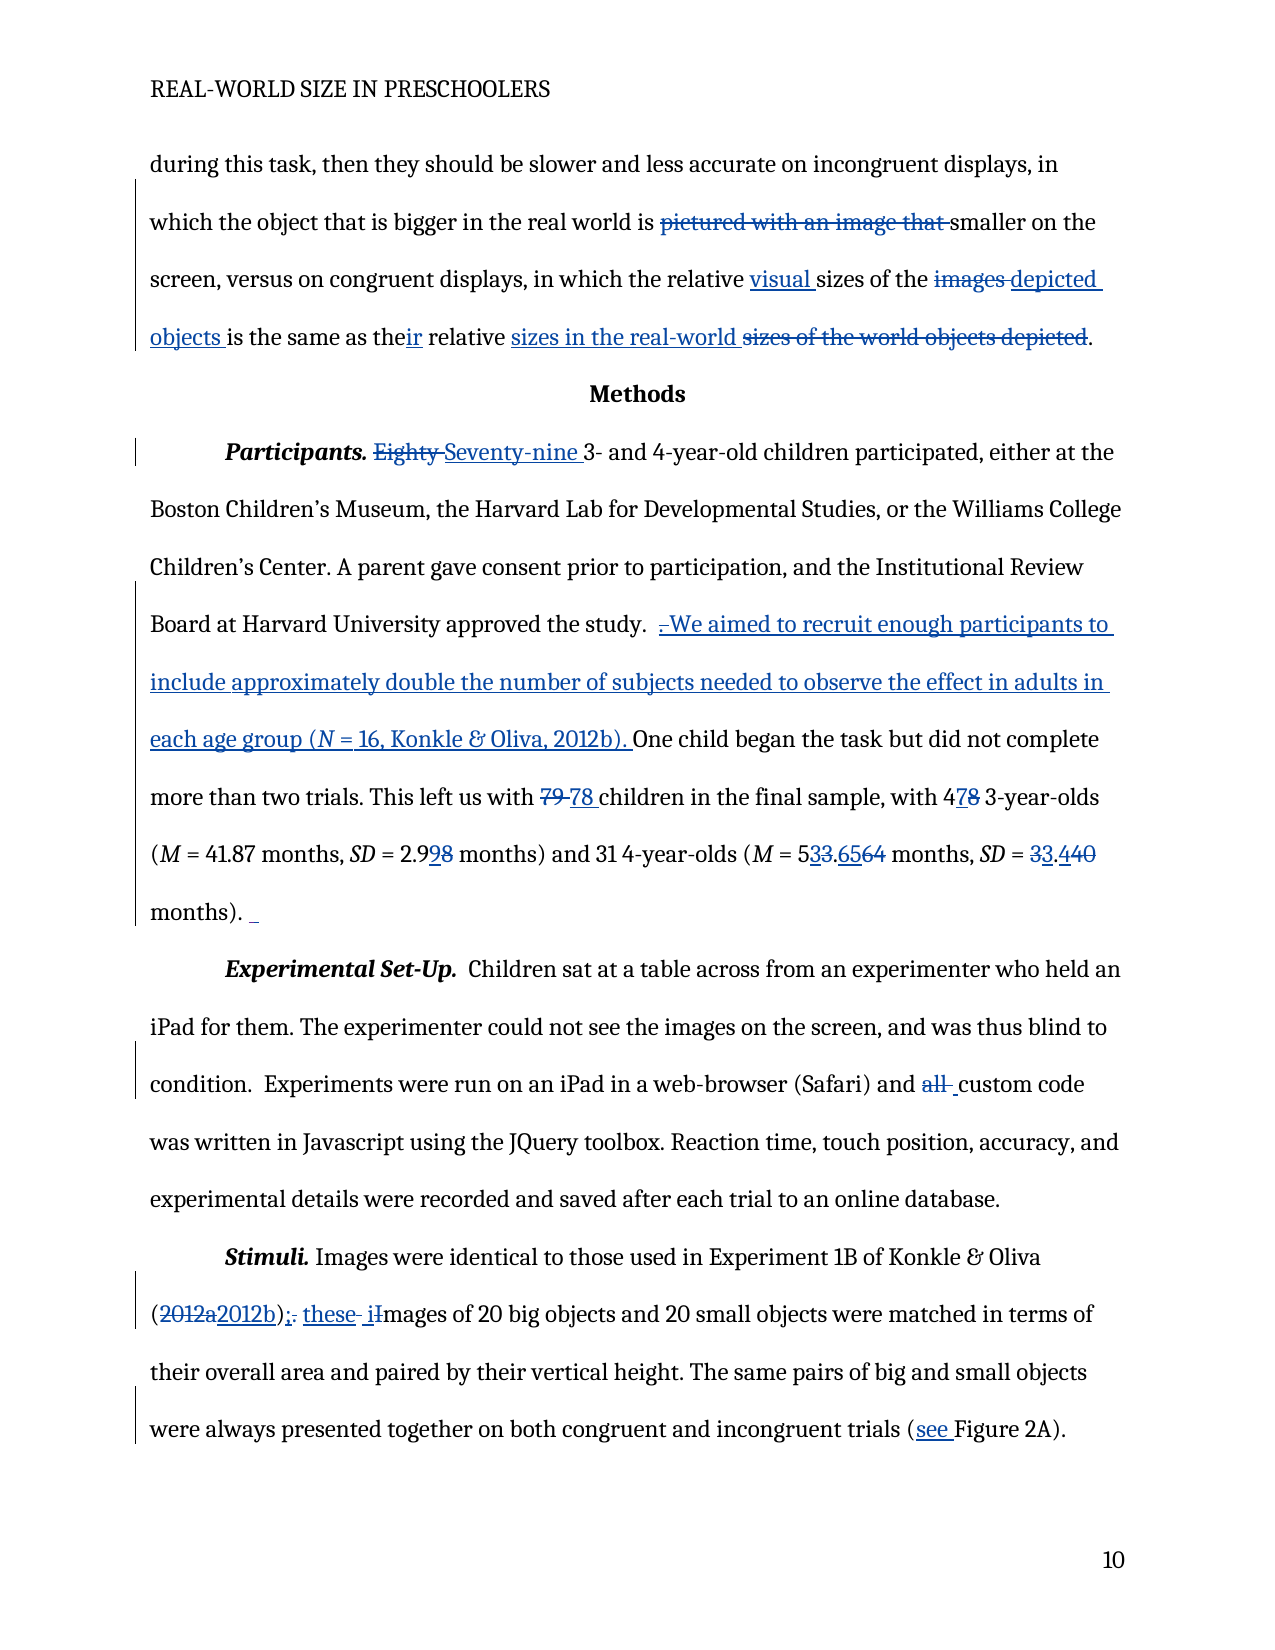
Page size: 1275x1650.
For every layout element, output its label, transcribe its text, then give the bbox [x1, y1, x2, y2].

text Participants. 3- and 4-year-old children participated, either at the Boston Children’s Museum, the Harvard Lab for Developmental Studies, or the Williams College Children’s Center. A parent gave consent prior to participation, and the Institutional Review Board at Harvard University approved the study. One child began the task but did not complete more than two trials. This left us with children in the final sample, with 4 3-year-olds (M = 41.87 months, SD = 2.9 months) and 31 4-year-olds (M = 5. months, SD = . months). [150, 437, 1125, 926]
text Stimuli. Images were identical to those used in Experiment 1B of Konkle & Oliva () mages of 20 big objects and 20 small objects were matched in terms of their overall area and paired by their vertical height. The same pairs of big and small objects were always presented together on both congruent and incongruent trials (Figure 2A). [150, 1242, 1125, 1444]
text Methods [150, 380, 1125, 409]
text Experimental Set-Up. Children sat at a table across from an experimenter who held an iPad for them. The experimenter could not see the images on the screen, and was thus blind to condition. Experiments were run on an iPad in a web-browser (Safari) and custom code was written in Javascript using the JQuery toolbox. Reaction time, touch position, accuracy, and experimental details were recorded and saved after each trial to an online database. [150, 955, 1125, 1214]
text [150, 150, 1125, 351]
